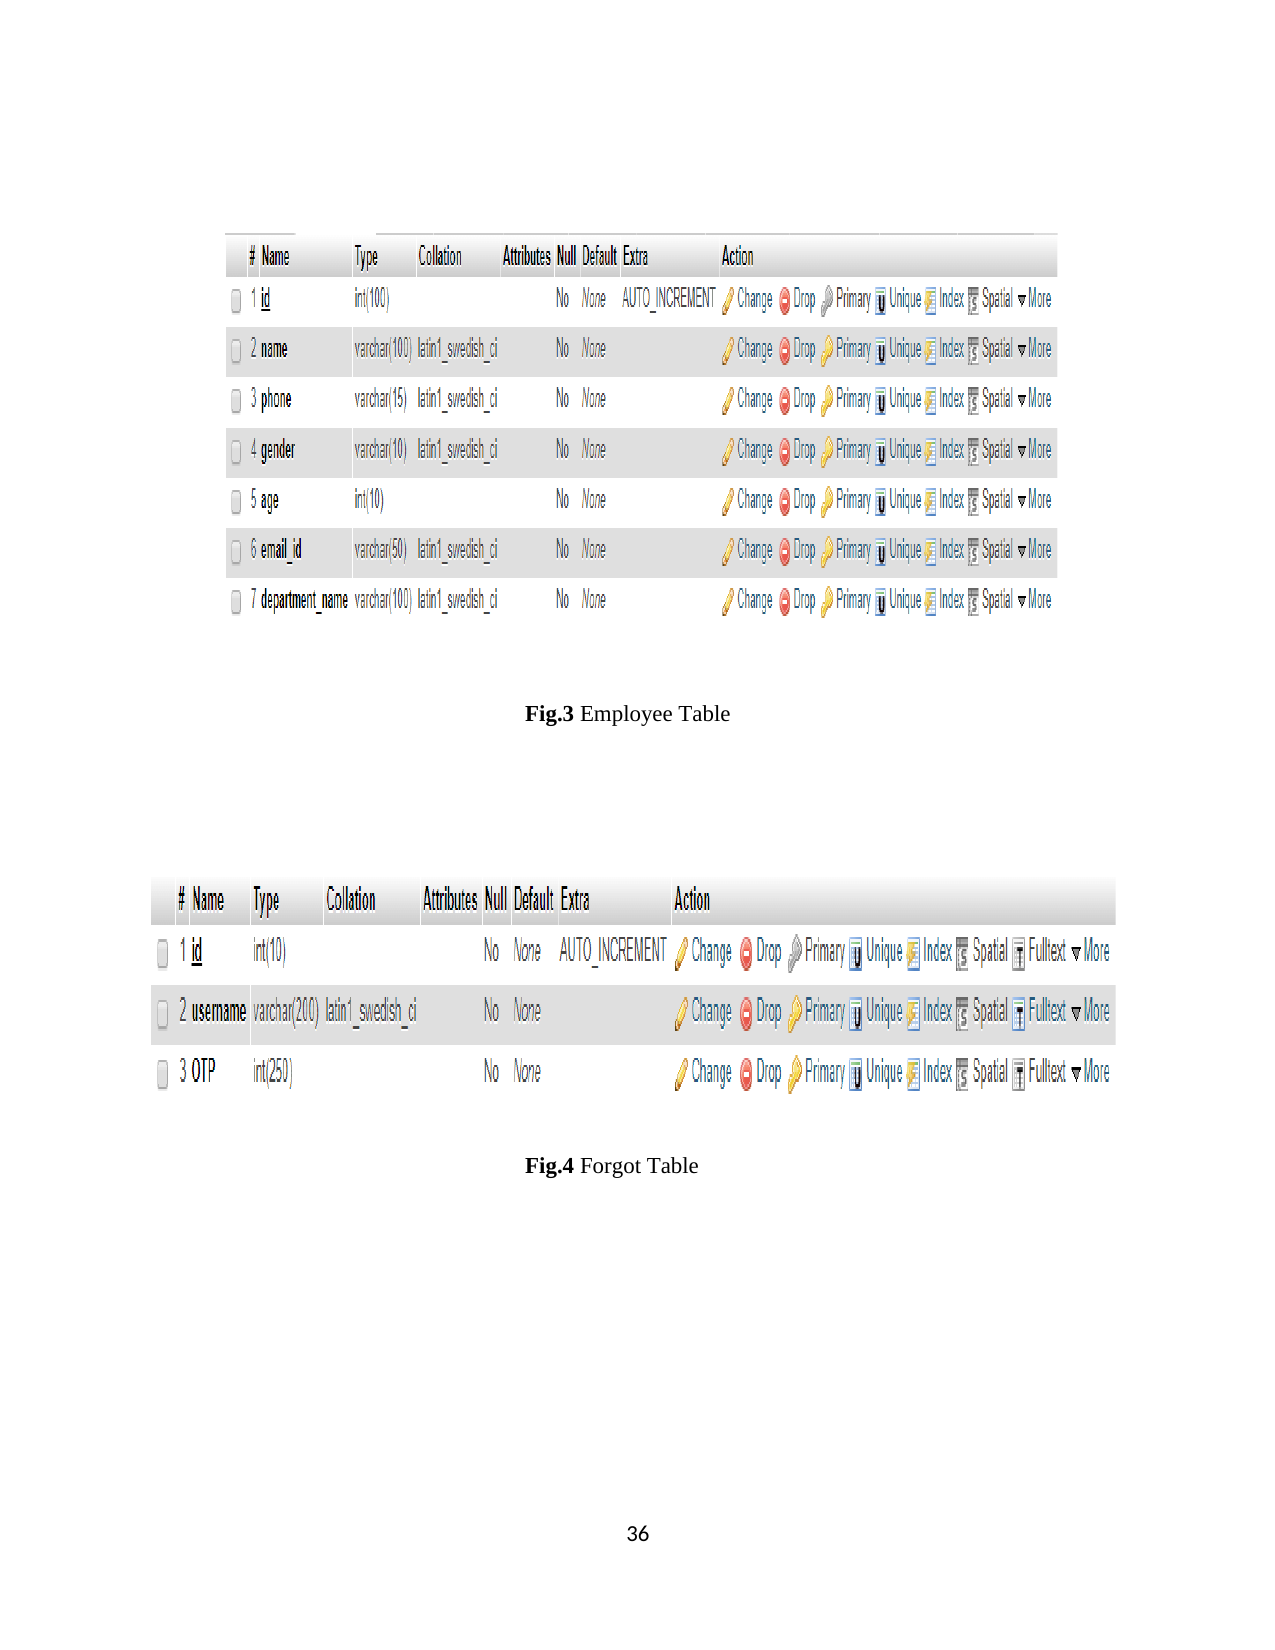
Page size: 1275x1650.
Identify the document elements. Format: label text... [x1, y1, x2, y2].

picture [150, 877, 1116, 1116]
picture [225, 233, 1058, 623]
text Fig.3 Employee Table [150, 700, 1125, 726]
list Fig.4 Forgot Table [225, 1152, 1125, 1178]
